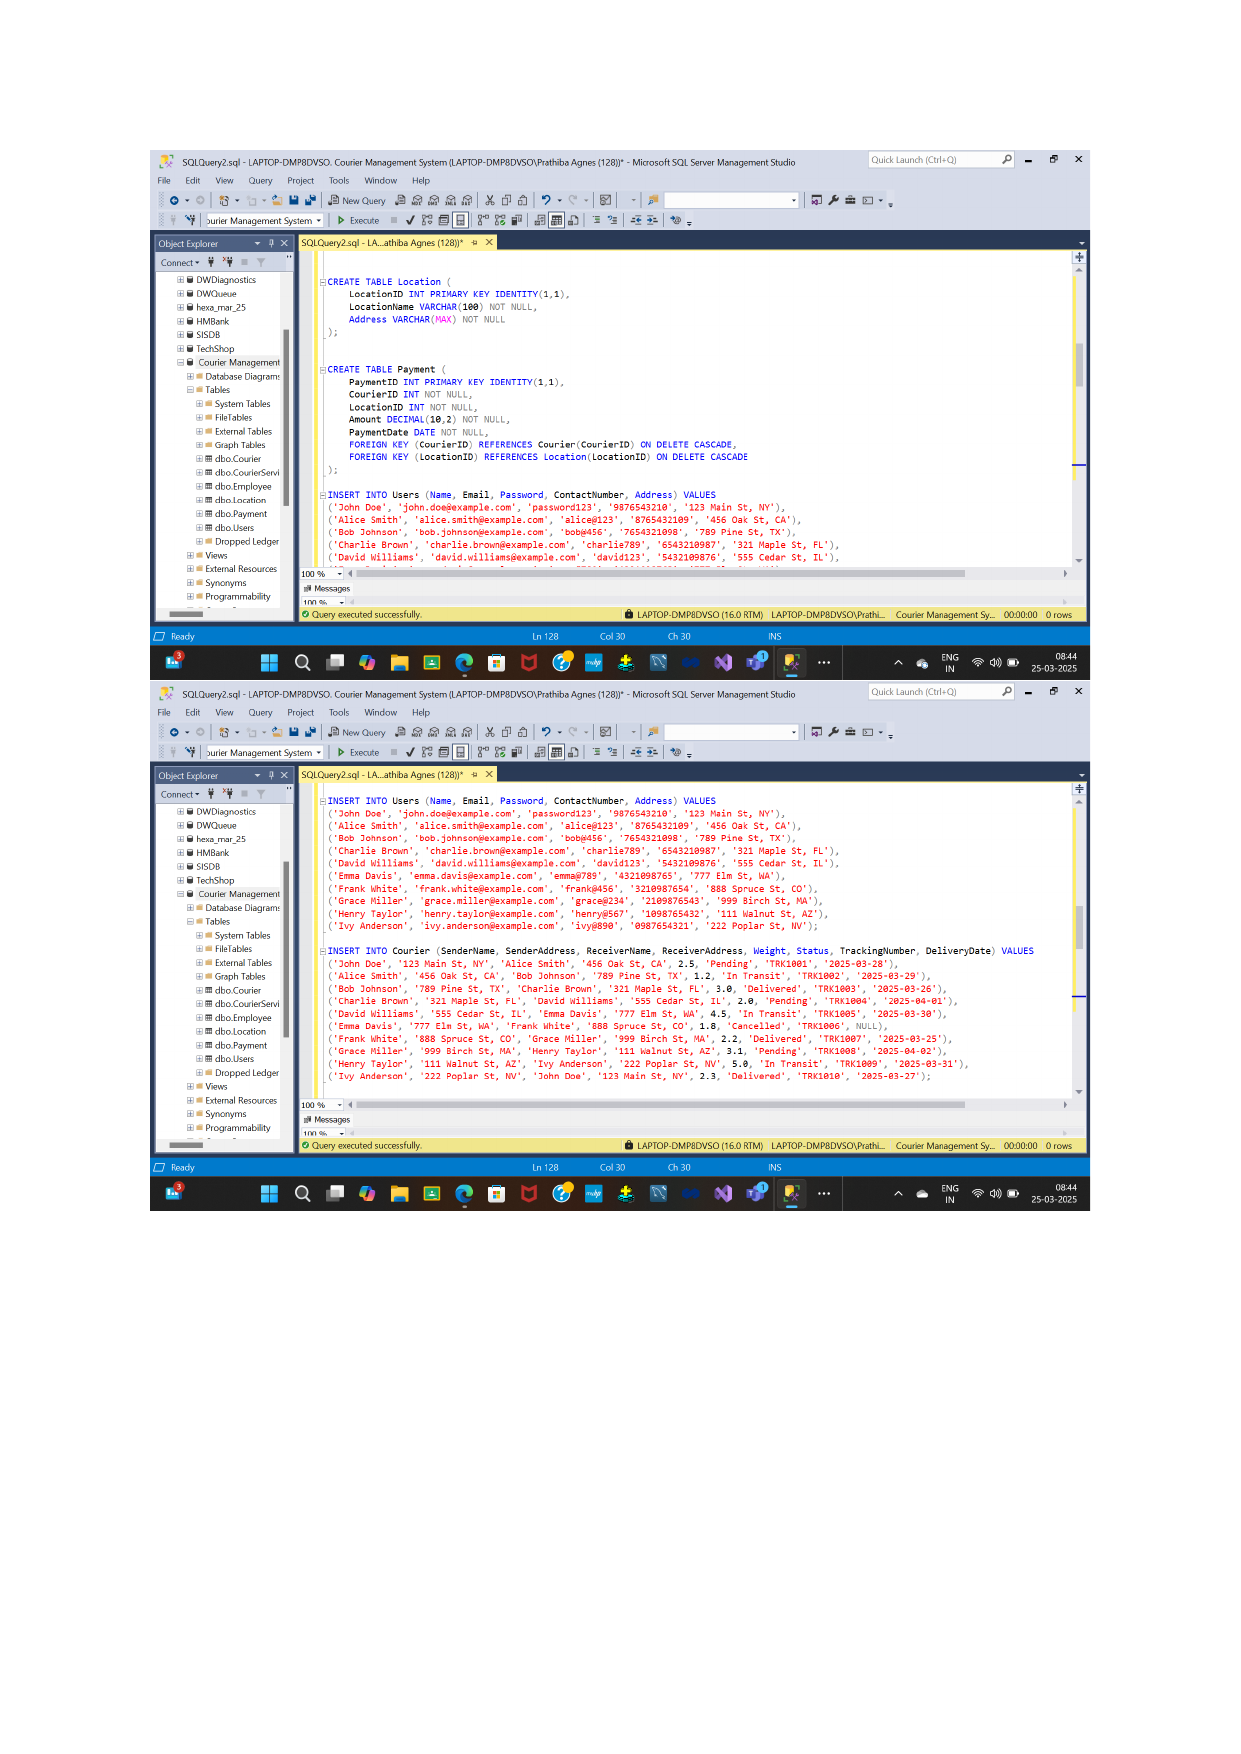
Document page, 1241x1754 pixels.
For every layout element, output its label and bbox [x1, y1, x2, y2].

picture [150, 681, 1091, 1211]
picture [150, 150, 1091, 680]
